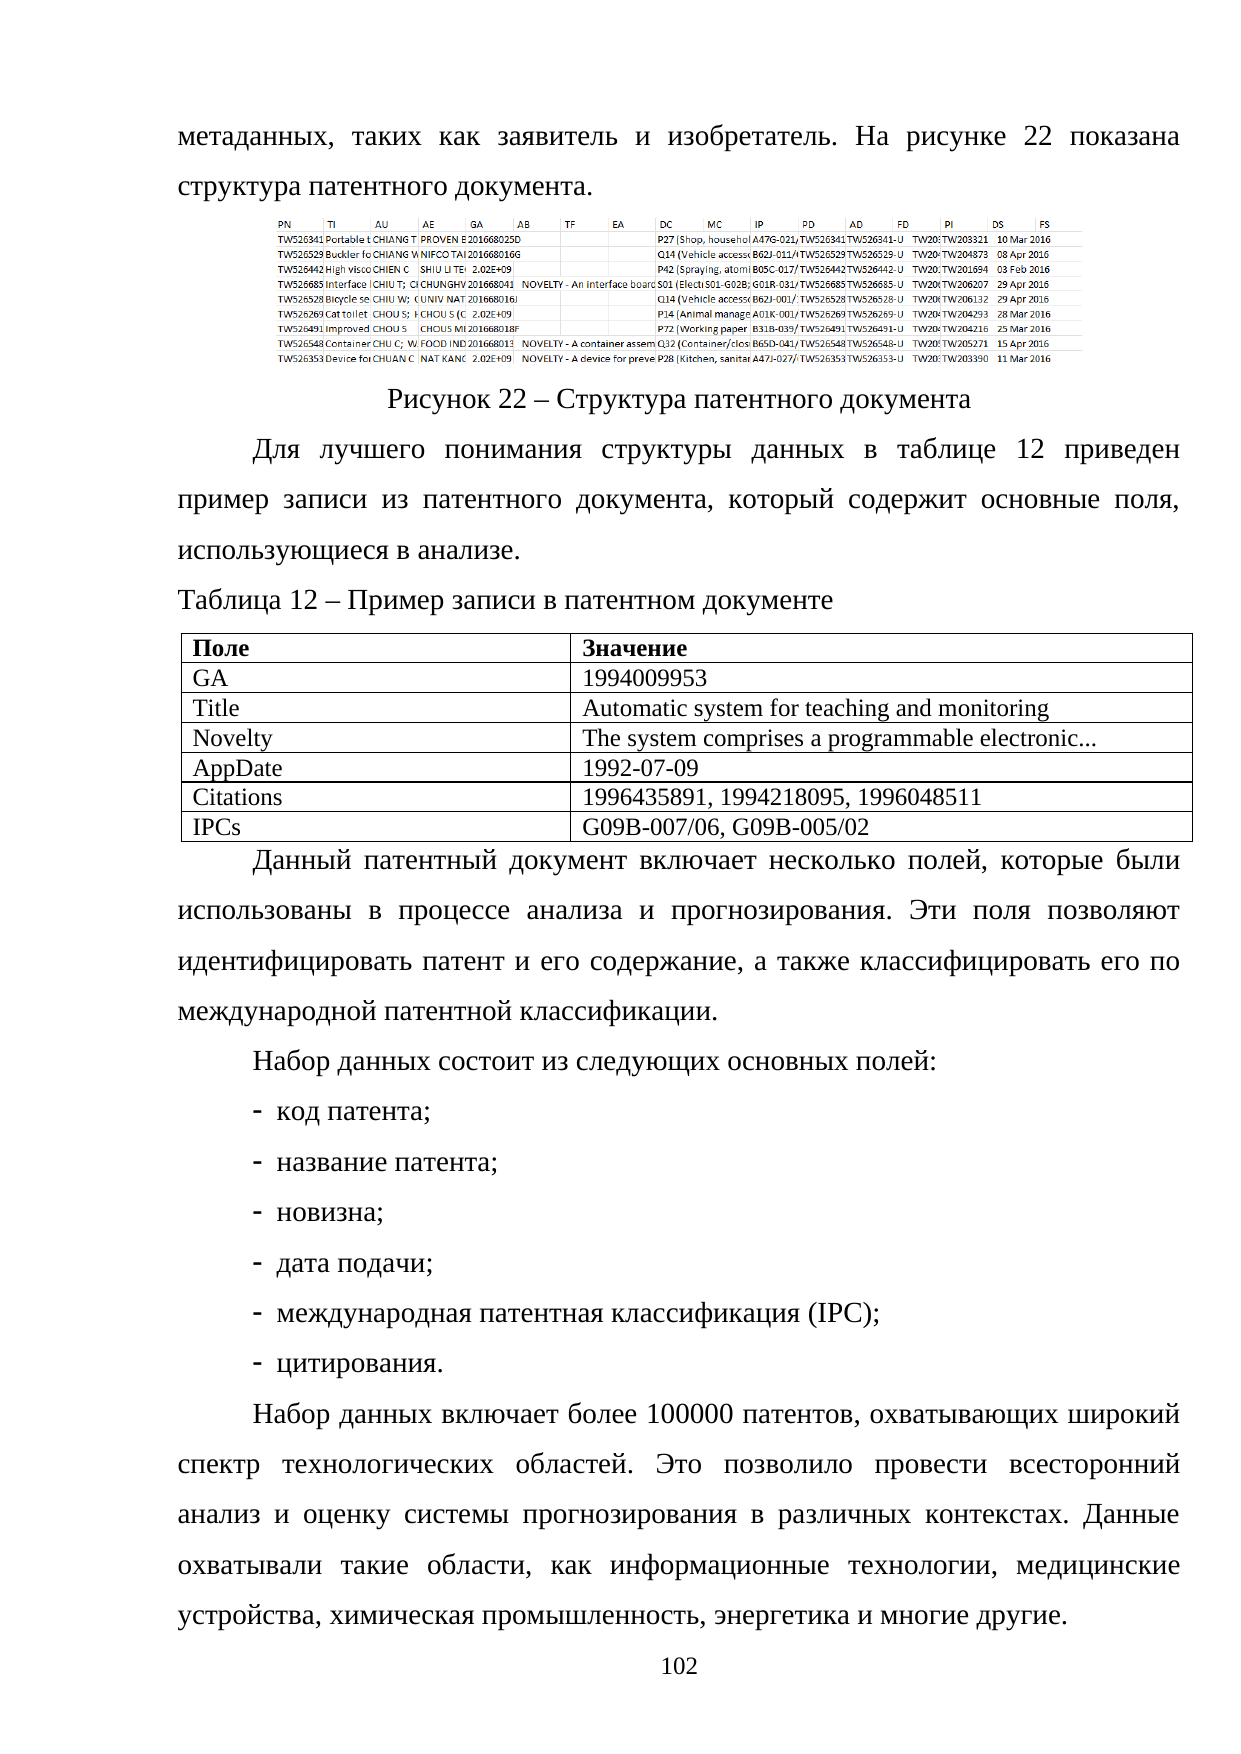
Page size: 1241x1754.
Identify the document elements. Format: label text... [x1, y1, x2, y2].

text код патента; [177, 1093, 1181, 1127]
text Набор данных включает более 100000 патентов, охватывающих широкий спектр технологических областей. Это позволило провести всесторонний анализ и оценку системы прогнозирования в различных контекстах. Данные охватывали такие области, как информационные технологии, медицинские устройства, химическая промышленность, энергетика и многие другие. [177, 1396, 1181, 1631]
table_cell 1996435891, 1994218095, 1996048511 [571, 783, 1192, 811]
table_cell AppDate [182, 753, 570, 781]
text цитирования. [177, 1346, 1181, 1379]
table_cell Automatic system for teaching and monitoring [571, 693, 1192, 722]
table_cell 1994009953 [571, 663, 1192, 692]
text Таблица 12 – Пример записи в патентном документе [177, 582, 1181, 616]
table_cell Title [182, 693, 570, 722]
table_header Значение [571, 634, 1192, 662]
table_cell Citations [182, 783, 570, 811]
text название патента; [177, 1144, 1181, 1178]
table_cell The system comprises a programmable electronic... [571, 723, 1192, 752]
table_cell GA [182, 663, 570, 692]
text дата подачи; [177, 1245, 1181, 1278]
table_cell 1992-07-09 [571, 753, 1192, 781]
picture [276, 218, 1082, 364]
text Для лучшего понимания структуры данных в таблице 12 приведен пример записи из патентного документа, который содержит основные поля, использующиеся в анализе. [177, 431, 1181, 565]
table_cell G09B-007/06, G09B-005/02 [571, 812, 1192, 841]
text Набор данных состоит из следующих основных полей: [177, 1043, 1181, 1077]
table_cell IPCs [182, 812, 570, 841]
text Рисунок 22 – Структура патентного документа [177, 381, 1181, 414]
text международная патентная классификация (IPC); [177, 1295, 1181, 1329]
text Данный патентный документ включает несколько полей, которые были использованы в процессе анализа и прогнозирования. Эти поля позволяют идентифицировать патент и его содержание, а также классифицировать его по международной патентной классификации. [177, 842, 1181, 1026]
table_cell Novelty [182, 723, 570, 752]
table_header Поле [182, 634, 570, 662]
text новизна; [177, 1194, 1181, 1228]
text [177, 118, 1181, 202]
